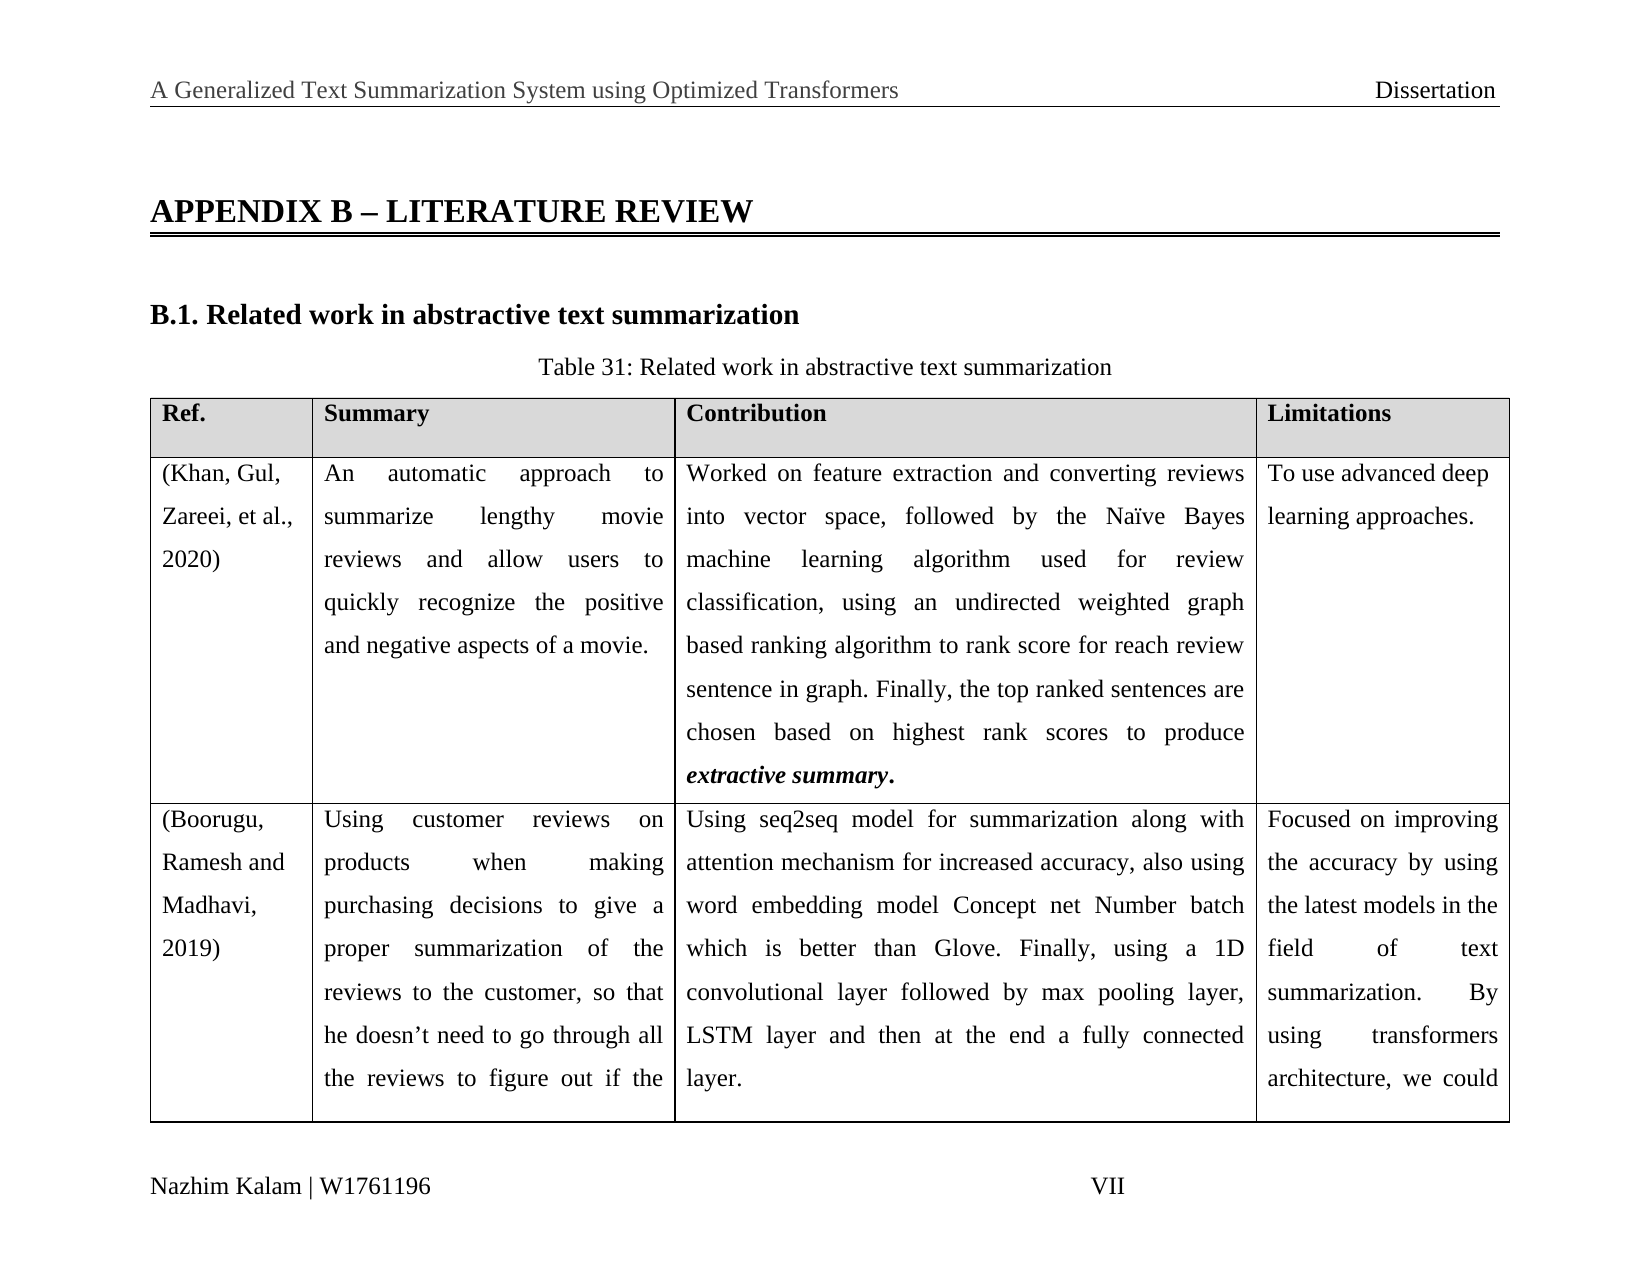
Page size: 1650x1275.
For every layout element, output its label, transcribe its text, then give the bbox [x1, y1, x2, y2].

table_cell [676, 804, 1256, 1121]
table_cell Worked on feature extraction and converting reviews into vector space, followed by the Naïve Bayes machine learning algorithm used for review classification, using an undirected weighted graph based ranking algorithm to rank score for reach review sentence in graph. Finally, the top ranked sentences are chosen based on highest rank scores to produce extractive summary. [676, 458, 1256, 803]
subtitle B.1. Related work in abstractive text summarization [150, 298, 1500, 331]
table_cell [313, 804, 674, 1121]
table_header Limitations [1257, 399, 1509, 457]
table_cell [151, 804, 312, 1121]
subtitle APPENDIX B – LITERATURE REVIEW [150, 192, 1500, 232]
table_cell To use advanced deep learning approaches. [1257, 458, 1509, 803]
table_header Contribution [676, 399, 1256, 457]
table_cell (Khan, Gul, Zareei, et al., 2020) [151, 458, 312, 803]
table_header Ref. [151, 399, 312, 457]
table_header Summary [313, 399, 674, 457]
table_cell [1257, 804, 1509, 1121]
table_cell An automatic approach to summarize lengthy movie reviews and allow users to quickly recognize the positive and negative aspects of a movie. [313, 458, 674, 803]
